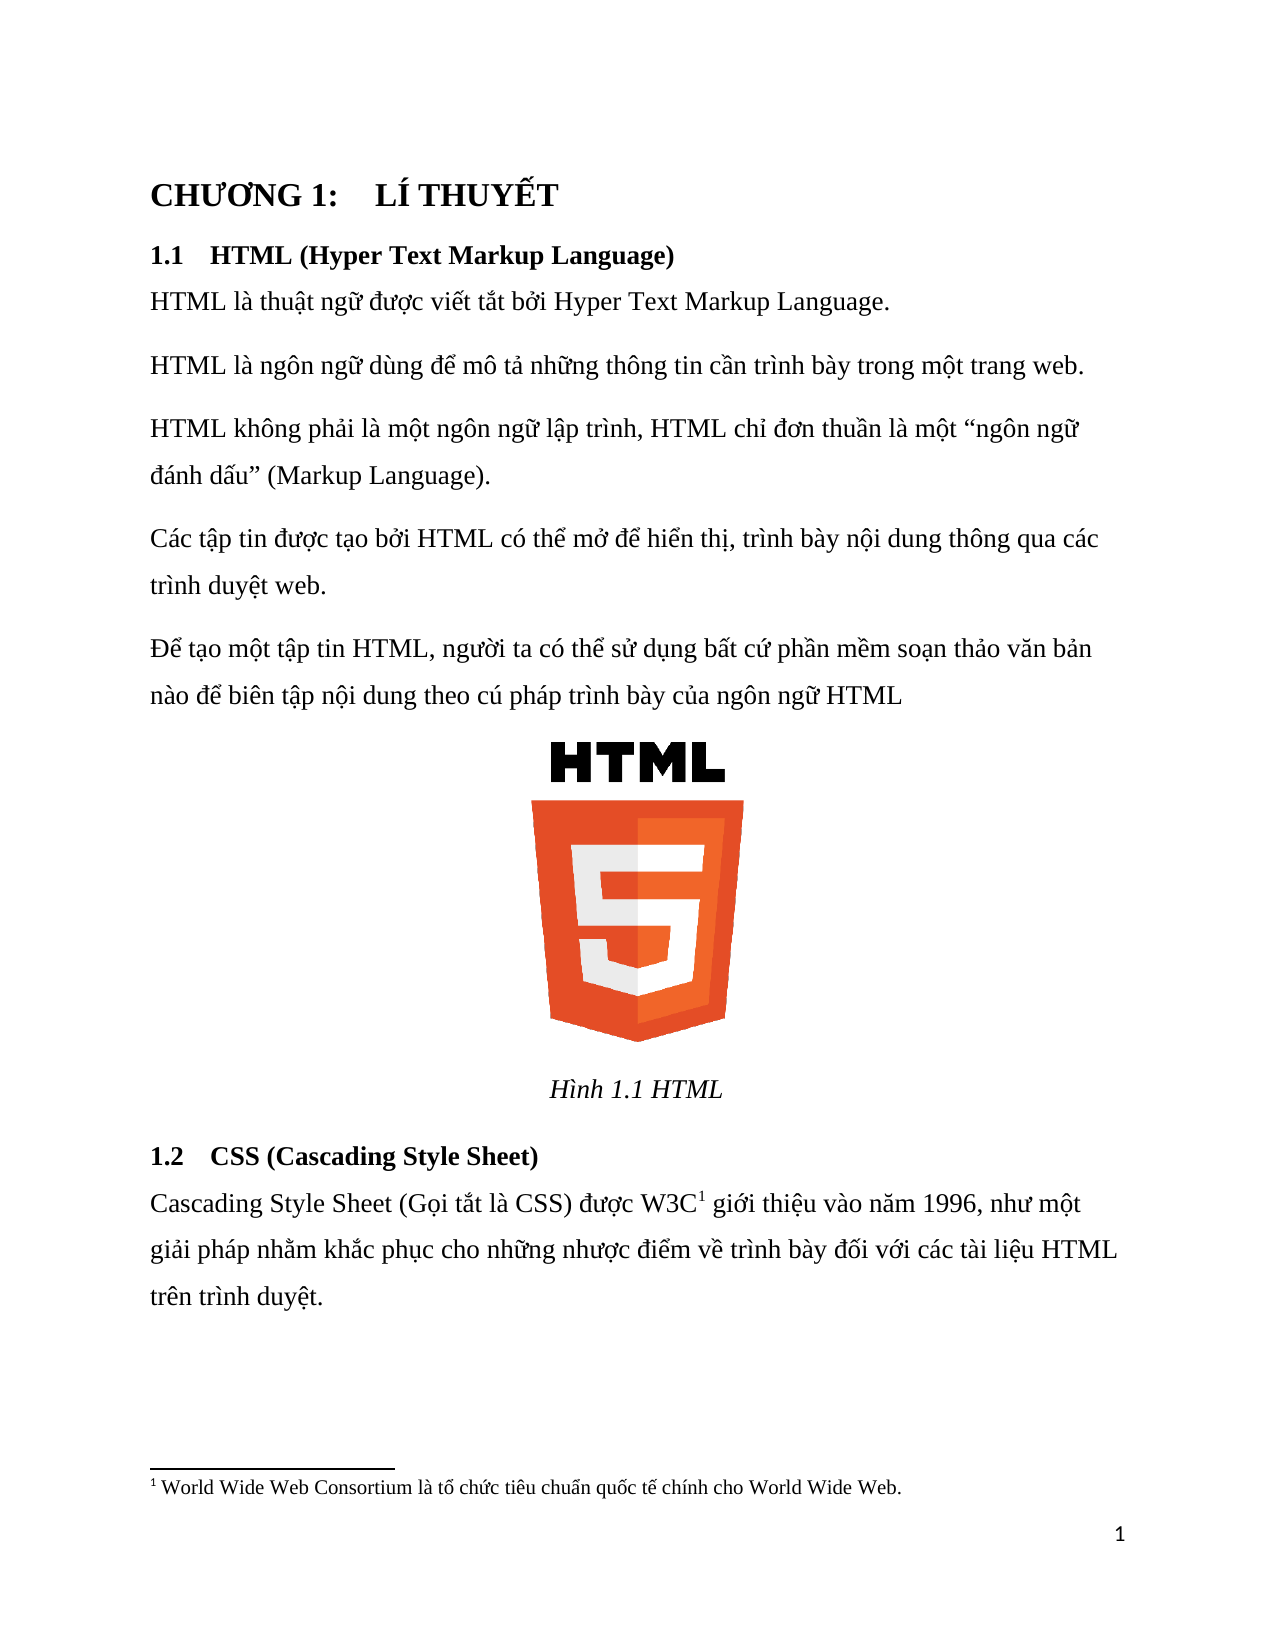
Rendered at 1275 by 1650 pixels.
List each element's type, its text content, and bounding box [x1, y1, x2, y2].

text HTML là ngôn ngữ dùng để mô tả những thông tin cần trình bày trong một trang web. [150, 349, 1125, 380]
text HTML không phải là một ngôn ngữ lập trình, HTML chỉ đơn thuần là một “ngôn ngữ đánh dấu” (Markup Language). [150, 412, 1125, 490]
subtitle CSS (Cascading Style Sheet) [150, 1140, 1125, 1171]
subtitle HTML (Hyper Text Markup Language) [150, 239, 1125, 270]
subtitle LÍ THUYẾT [150, 175, 1125, 213]
text HTML là thuật ngữ được viết tắt bởi Hyper Text Markup Language. [150, 285, 1125, 317]
text Cascading Style Sheet (Gọi tắt là CSS) được W3C giới thiệu vào năm 1996, như một giải pháp nhằm khắc phục cho những nhược điểm về trình bày đối với các tài liệu HTML trên trình duyệt. [150, 1187, 1125, 1311]
text Hình ‎1.1 HTML [150, 1073, 1125, 1104]
picture [531, 742, 744, 1042]
text Các tập tin được tạo bởi HTML có thể mở để hiển thị, trình bày nội dung thông qua các trình duyệt web. [150, 522, 1125, 600]
text Để tạo một tập tin HTML, người ta có thể sử dụng bất cứ phần mềm soạn thảo văn bản nào để biên tập nội dung theo cú pháp trình bày của ngôn ngữ HTML [150, 632, 1125, 710]
